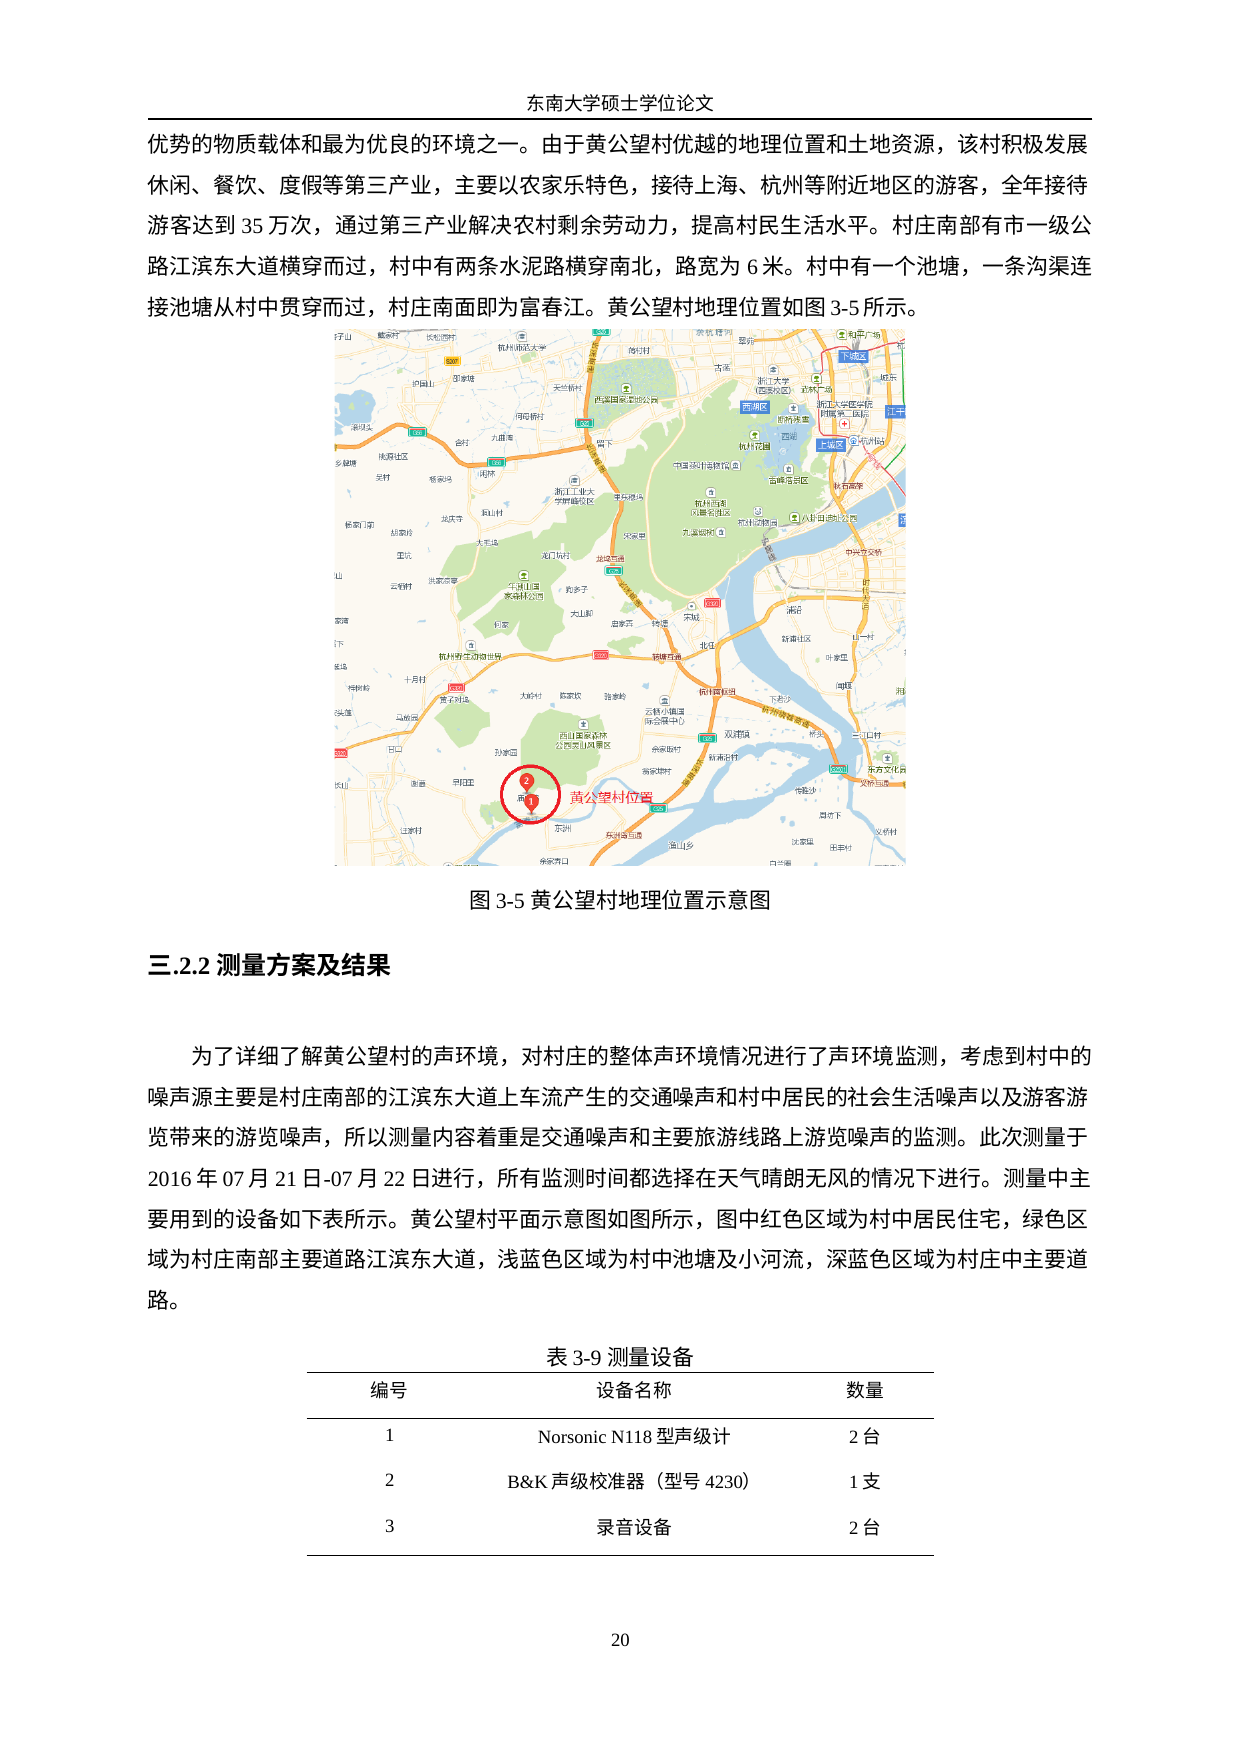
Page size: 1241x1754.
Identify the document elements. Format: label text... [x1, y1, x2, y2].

picture [334, 329, 906, 866]
table_cell 2台 [796, 1419, 934, 1464]
table_header 编号 [307, 1373, 472, 1418]
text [148, 127, 1092, 322]
table_header 设备名称 [472, 1373, 796, 1418]
table_cell B&K声级校准器（型号4230） [472, 1464, 796, 1510]
table_cell 2台 [796, 1510, 934, 1555]
text 测量方案及结果 [148, 931, 1092, 996]
table_header 数量 [796, 1373, 934, 1418]
table_cell 1支 [796, 1464, 934, 1510]
table_cell 1 [307, 1419, 472, 1464]
table_cell 2 [307, 1464, 472, 1510]
table_cell Norsonic N118型声级计 [472, 1419, 796, 1464]
text 表3-9 测量设备 [148, 1339, 1092, 1372]
table_cell 录音设备 [472, 1510, 796, 1555]
text 为了详细了解黄公望村的声环境，对村庄的整体声环境情况进行了声环境监测，考虑到村中的噪声源主要是村庄南部的江滨东大道上车流产生的交通噪声和村中居民的社会生活噪声以及游客游览带来的游览噪声，所以测量内容着重是交通噪声和主要旅游线路上游览噪声的监测。此次测量于2016年07月21日-07月22日进行，所有监测时间都选择在天气晴朗无风的情况下进行。测量中主要用到的设备如下表所示。黄公望村平面示意图如图所示，图中红色区域为村中居民住宅，绿色区域为村庄南部主要道路江滨东大道，浅蓝色区域为村中池塘及小河流，深蓝色区域为村庄中主要道路。 [148, 1039, 1092, 1315]
table_cell 3 [307, 1510, 472, 1555]
text 图3-5 黄公望村地理位置示意图 [148, 882, 1092, 915]
